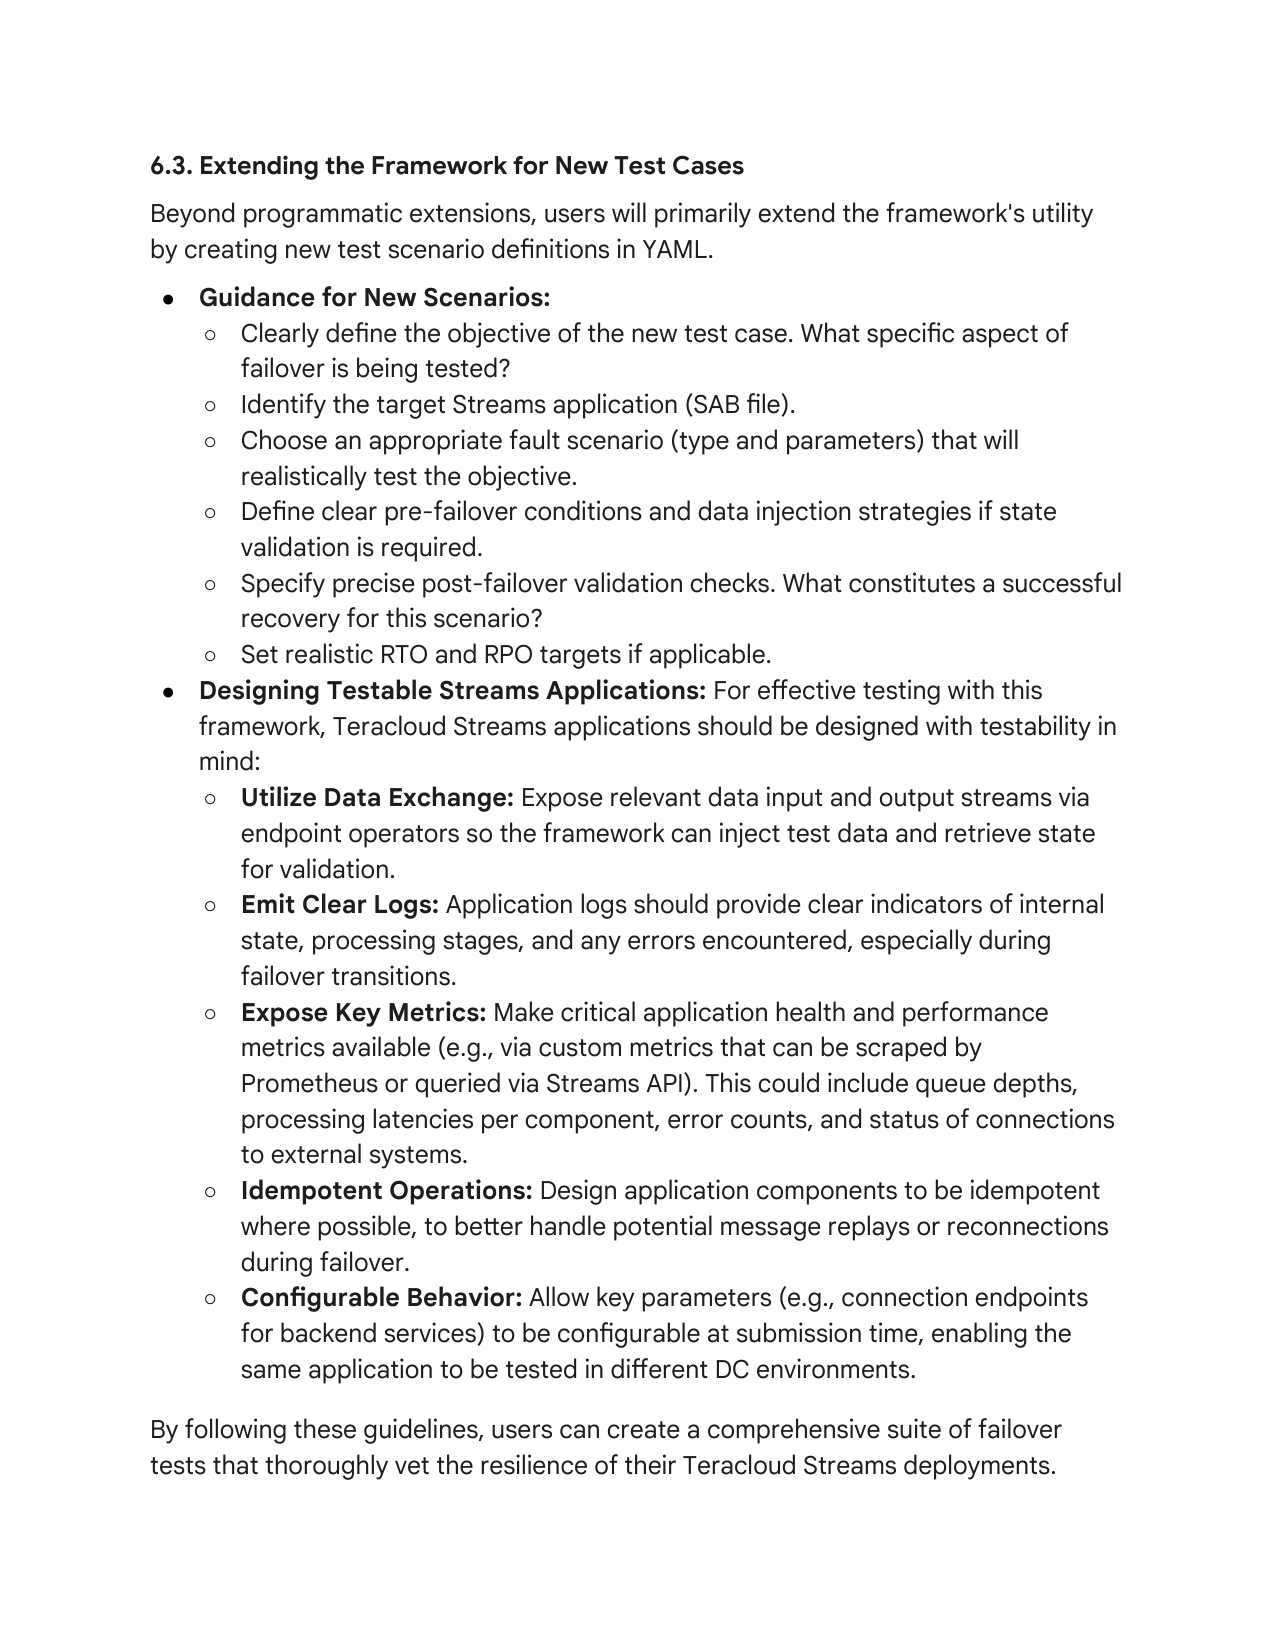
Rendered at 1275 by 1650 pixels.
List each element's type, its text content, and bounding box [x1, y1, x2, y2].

list Expose Key Metrics: Make critical application health and performance metrics available (e.g., via custom metrics that can be scraped by Prometheus or queried via Streams API). This could include queue depths, processing latencies per component, error counts, and status of connections to external systems. [203, 997, 1125, 1171]
list Utilize Data Exchange: Expose relevant data input and output streams via endpoint operators so the framework can inject test data and retrieve state for validation. [203, 782, 1125, 885]
subtitle 6.3. Extending the Framework for New Test Cases [150, 150, 1125, 181]
list Choose an appropriate fault scenario (type and parameters) that will realistically test the objective. [203, 425, 1125, 492]
list Specify precise post-failover validation checks. What constitutes a successful recovery for this scenario? [203, 568, 1125, 635]
list Configurable Behavior: Allow key parameters (e.g., connection endpoints for backend services) to be configurable at submission time, enabling the same application to be tested in different DC environments. [203, 1283, 1125, 1385]
list Clearly define the objective of the new test case. What specific aspect of failover is being tested? [203, 318, 1125, 385]
list Define clear pre-failover conditions and data injection strategies if state validation is required. [203, 497, 1125, 564]
list Guidance for New Scenarios: [161, 282, 1125, 313]
list Idempotent Operations: Design application components to be idempotent where possible, to better handle potential message replays or reconnections during failover. [203, 1175, 1125, 1278]
list Designing Testable Streams Applications: For effective testing with this framework, Teracloud Streams applications should be designed with testability in mind: [161, 675, 1125, 778]
text By following these guidelines, users can create a comprehensive suite of failover tests that thoroughly vet the resilience of their Teracloud Streams deployments. [150, 1415, 1125, 1482]
list Emit Clear Logs: Application logs should provide clear indicators of internal state, processing stages, and any errors encountered, especially during failover transitions. [203, 889, 1125, 992]
list Identify the target Streams application (SAB file). [203, 389, 1125, 421]
list Set realistic RTO and RPO targets if applicable. [203, 639, 1125, 671]
text Beyond programmatic extensions, users will primarily extend the framework's utility by creating new test scenario definitions in YAML. [150, 198, 1125, 265]
